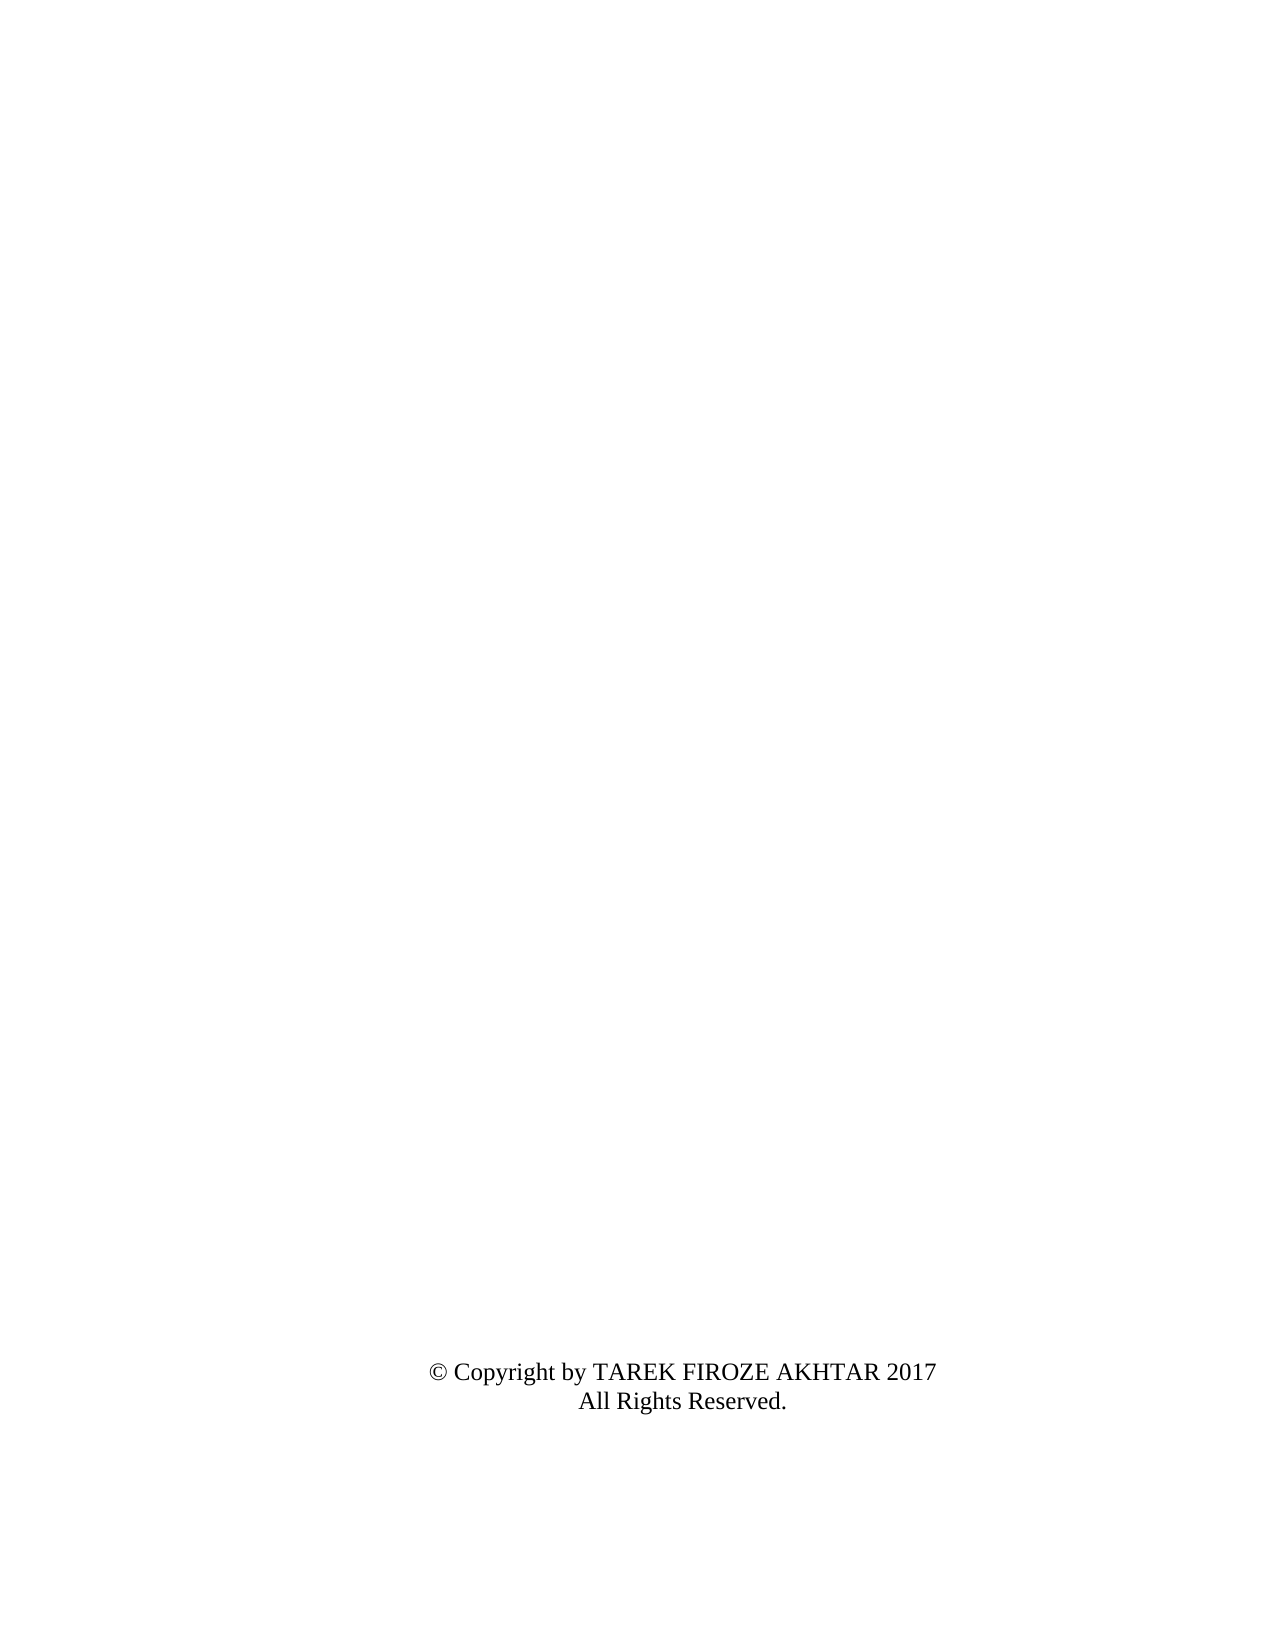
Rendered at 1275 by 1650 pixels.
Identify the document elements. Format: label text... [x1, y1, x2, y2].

text All Rights Reserved. [240, 1386, 1125, 1415]
